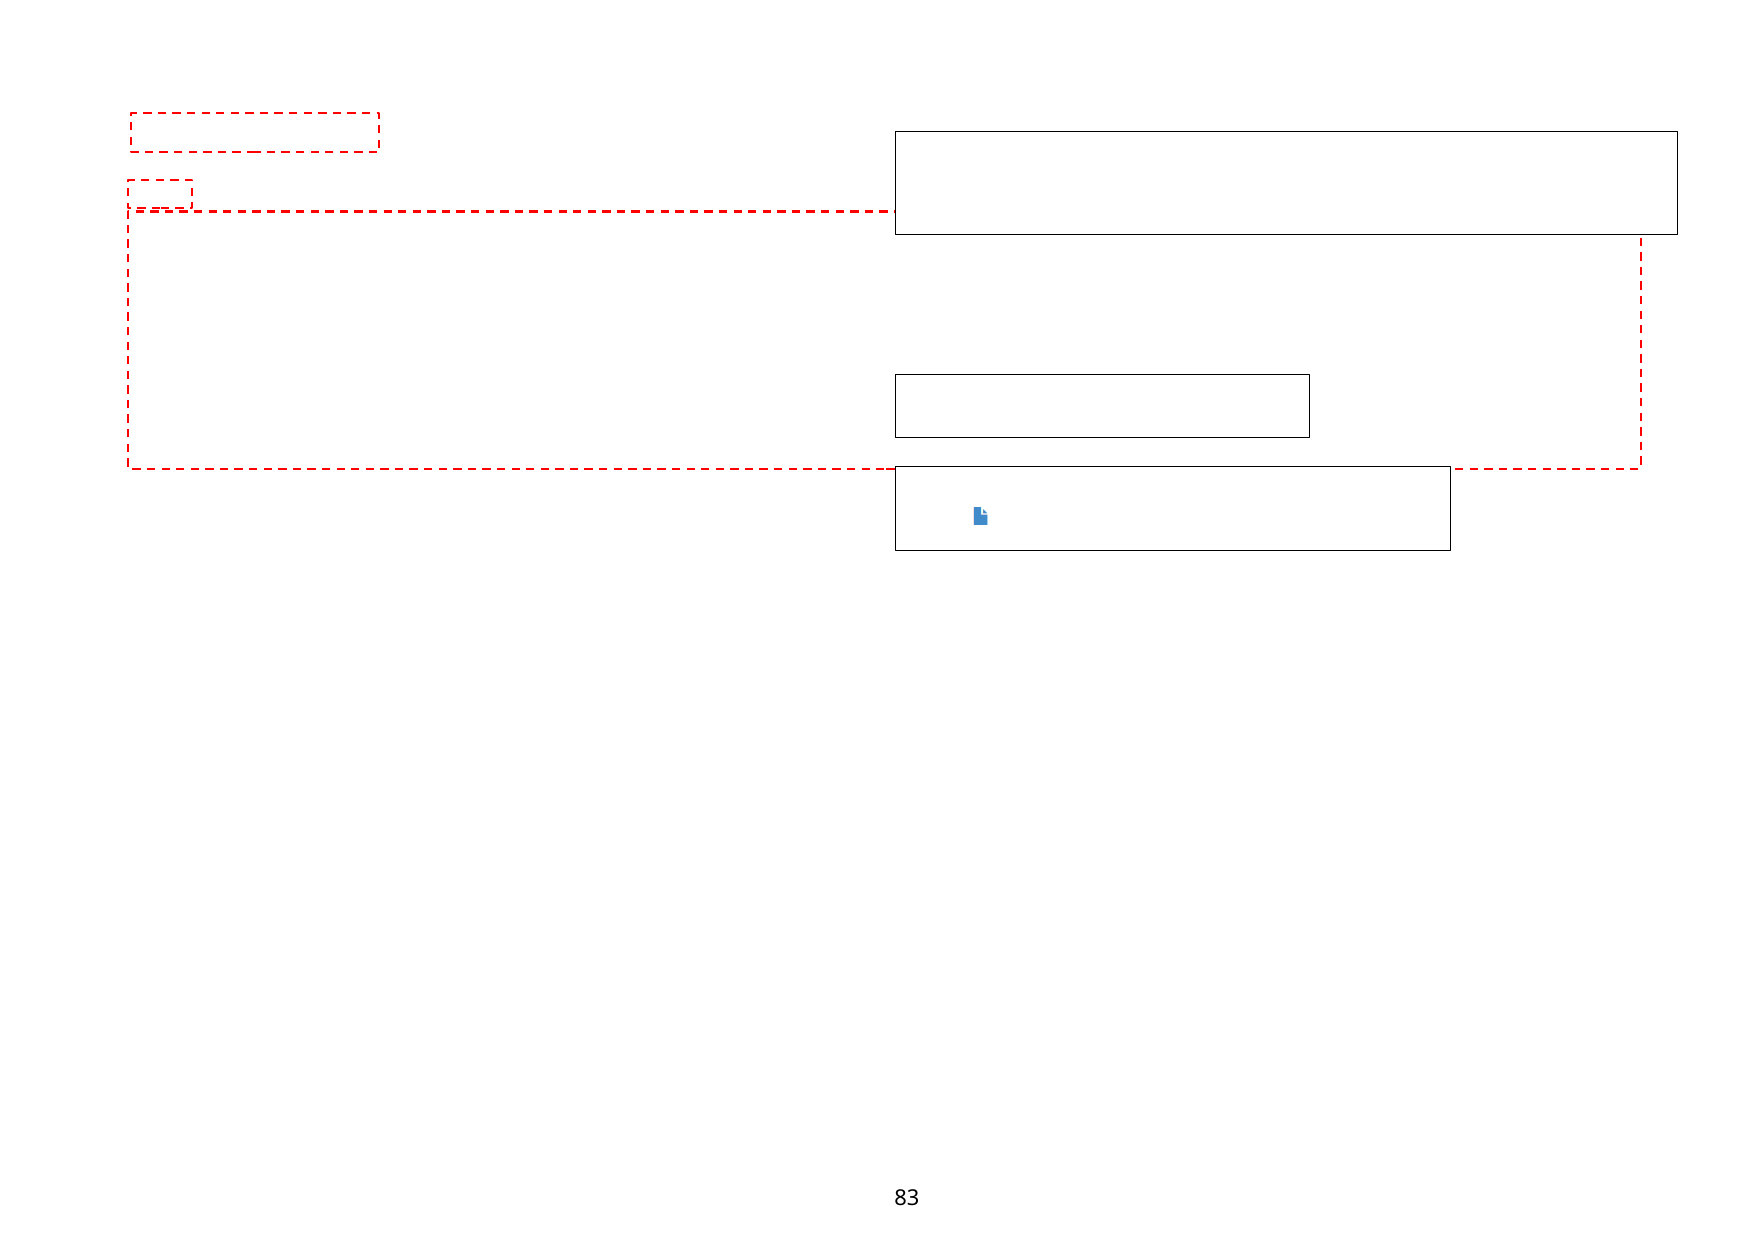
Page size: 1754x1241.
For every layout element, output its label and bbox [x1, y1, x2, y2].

picture [970, 503, 991, 528]
